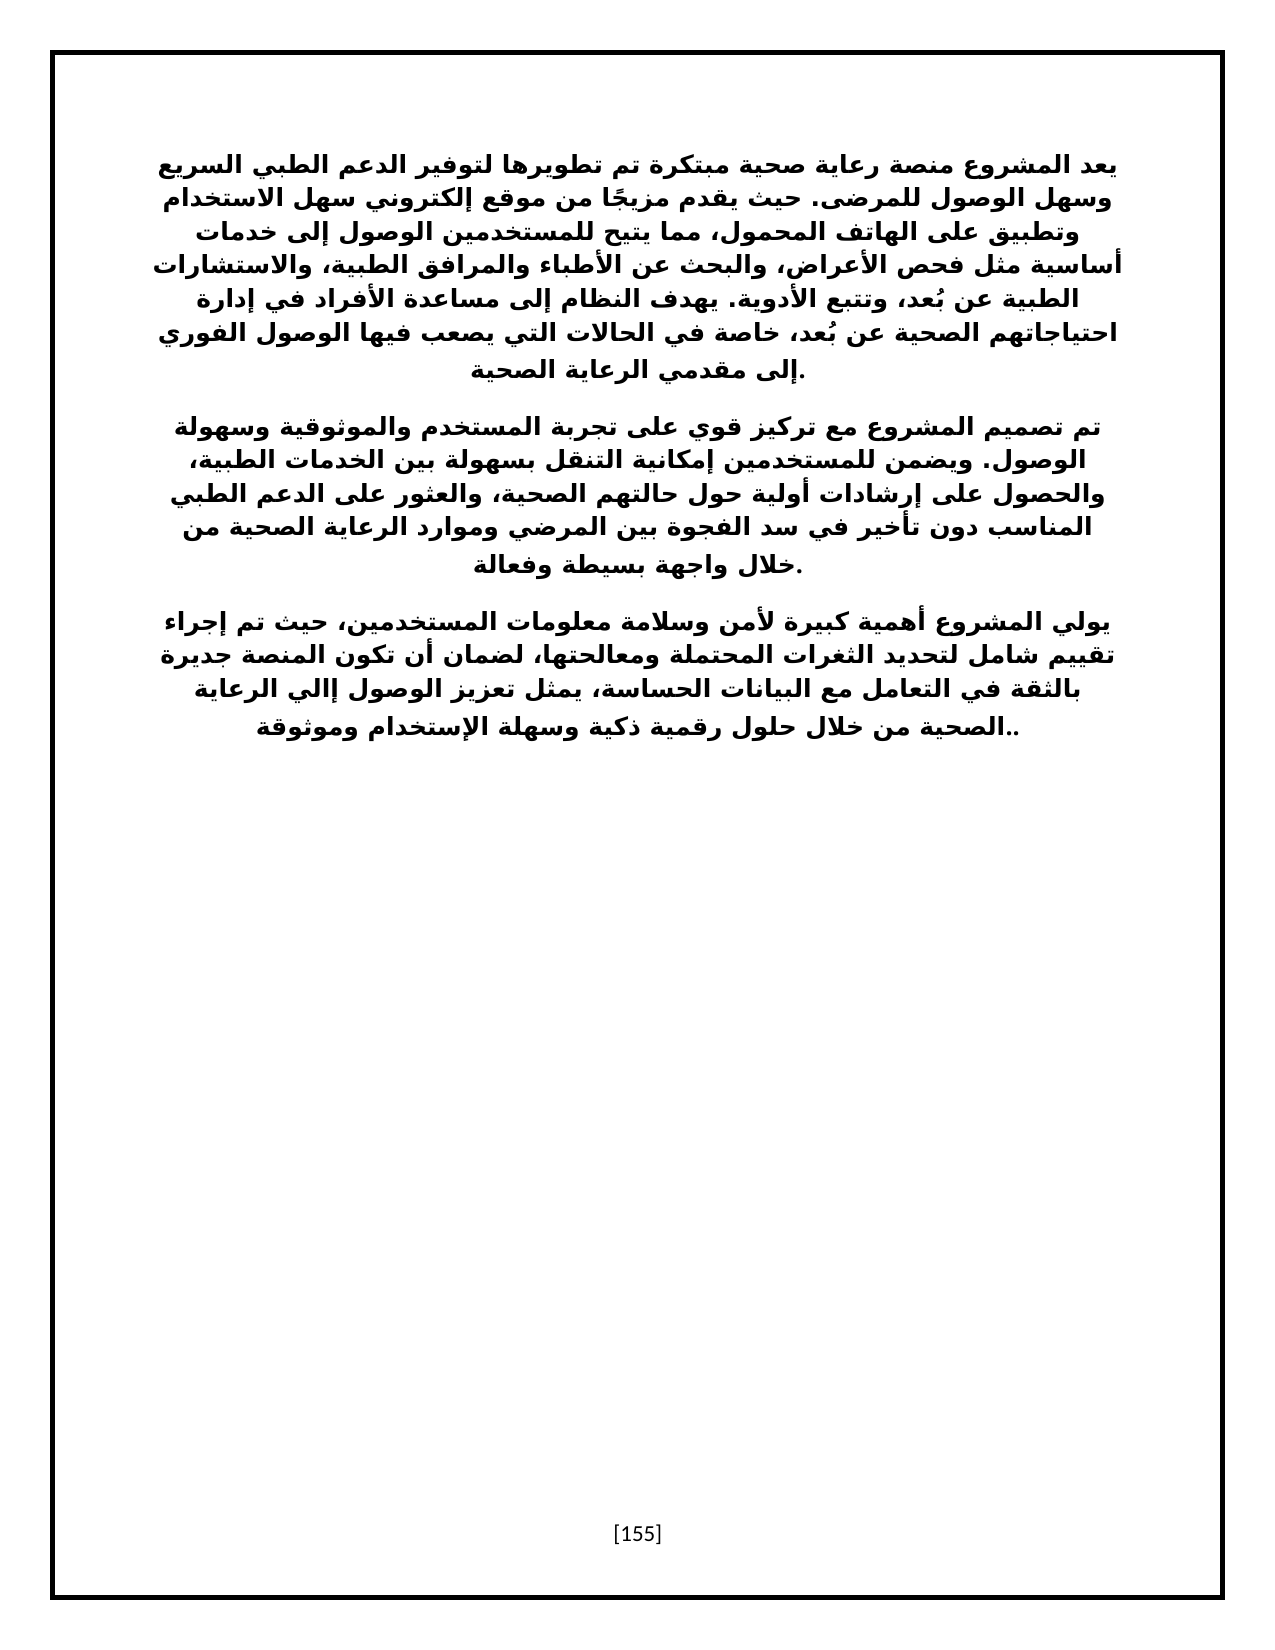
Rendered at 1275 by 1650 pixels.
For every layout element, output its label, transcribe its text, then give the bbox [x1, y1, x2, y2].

text يولي المشروع أهمية كبيرة لأمن وسلامة معلومات المستخدمين، حيث تم إجراء تقييم شامل لتحديد الثغرات المحتملة ومعالحتها، لضمان أن تكون المنصة جديرة بالثقة في التعامل مع البيانات الحساسة، يمثل تعزيز الوصول إالي الرعاية الصحية من خلال حلول رقمية ذكية وسهلة الإستخدام وموثوقة.. [150, 607, 1125, 742]
text تم تصميم المشروع مع تركيز قوي على تجربة المستخدم والموثوقية وسهولة الوصول. ويضمن للمستخدمين إمكانية التنقل بسهولة بين الخدمات الطبية، والحصول على إرشادات أولية حول حالتهم الصحية، والعثور على الدعم الطبي المناسب دون تأخير في سد الفجوة بين المرضي وموارد الرعاية الصحية من خلال واجهة بسيطة وفعالة. [150, 412, 1125, 581]
text يعد المشروع منصة رعاية صحية مبتكرة تم تطويرها لتوفير الدعم الطبي السريع وسهل الوصول للمرضى. حيث يقدم مزيجًا من موقع إلكتروني سهل الاستخدام وتطبيق على الهاتف المحمول، مما يتيح للمستخدمين الوصول إلى خدمات أساسية مثل فحص الأعراض، والبحث عن الأطباء والمرافق الطبية، والاستشارات الطبية عن بُعد، وتتبع الأدوية. يهدف النظام إلى مساعدة الأفراد في إدارة احتياجاتهم الصحية عن بُعد، خاصة في الحالات التي يصعب فيها الوصول الفوري إلى مقدمي الرعاية الصحية. [150, 150, 1125, 386]
